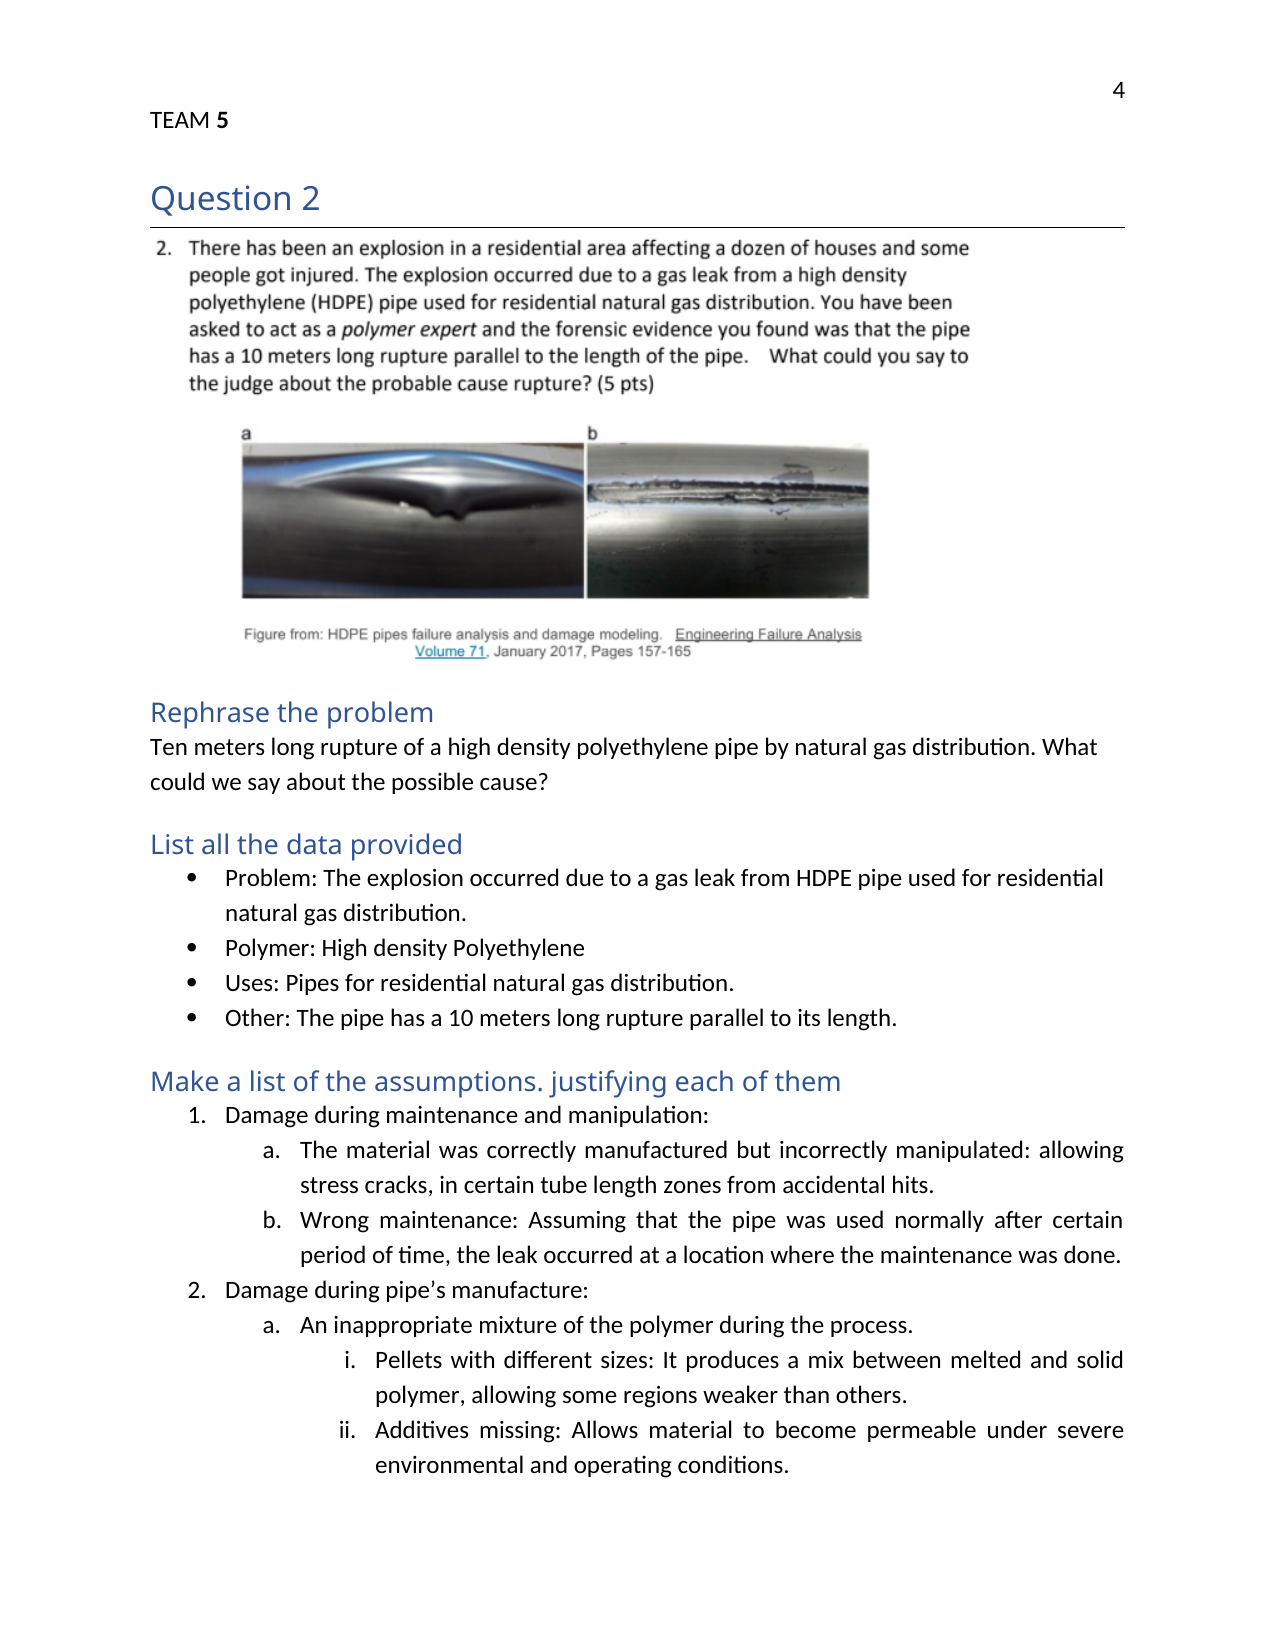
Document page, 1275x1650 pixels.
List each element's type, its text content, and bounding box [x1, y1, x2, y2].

list Uses: Pipes for residential natural gas distribution. [187, 968, 1125, 998]
list An inappropriate mixture of the polymer during the process. [262, 1309, 1125, 1340]
subtitle Question 2 [150, 175, 1125, 220]
subtitle List all the data provided [150, 826, 1125, 863]
list Problem: The explosion occurred due to a gas leak from HDPE pipe used for residential natural gas distribution. [187, 863, 1125, 928]
list Damage during pipe’s manufacture: [187, 1274, 1125, 1305]
list Damage during maintenance and manipulation: [187, 1099, 1125, 1130]
list Pellets with different sizes: It produces a mix between melted and solid polymer, allowing some regions weaker than others. [356, 1344, 1125, 1410]
list Additives missing: Allows material to become permeable under severe environmental and operating conditions. [356, 1414, 1125, 1480]
list Polymer: High density Polyethylene [187, 933, 1125, 963]
list Wrong maintenance: Assuming that the pipe was used normally after certain period of time, the leak occurred at a location where the maintenance was done. [262, 1204, 1125, 1270]
list The material was correctly manufactured but incorrectly manipulated: allowing stress cracks, in certain tube length zones from accidental hits. [262, 1134, 1125, 1200]
subtitle Make a list of the assumptions. justifying each of them [150, 1063, 1125, 1099]
text Ten meters long rupture of a high density polyethylene pipe by natural gas distribution. What could we say about the possible cause? [150, 731, 1125, 796]
subtitle Rephrase the problem [150, 694, 1125, 731]
list Other: The pipe has a 10 meters long rupture parallel to its length. [187, 1003, 1125, 1033]
picture [150, 230, 977, 665]
